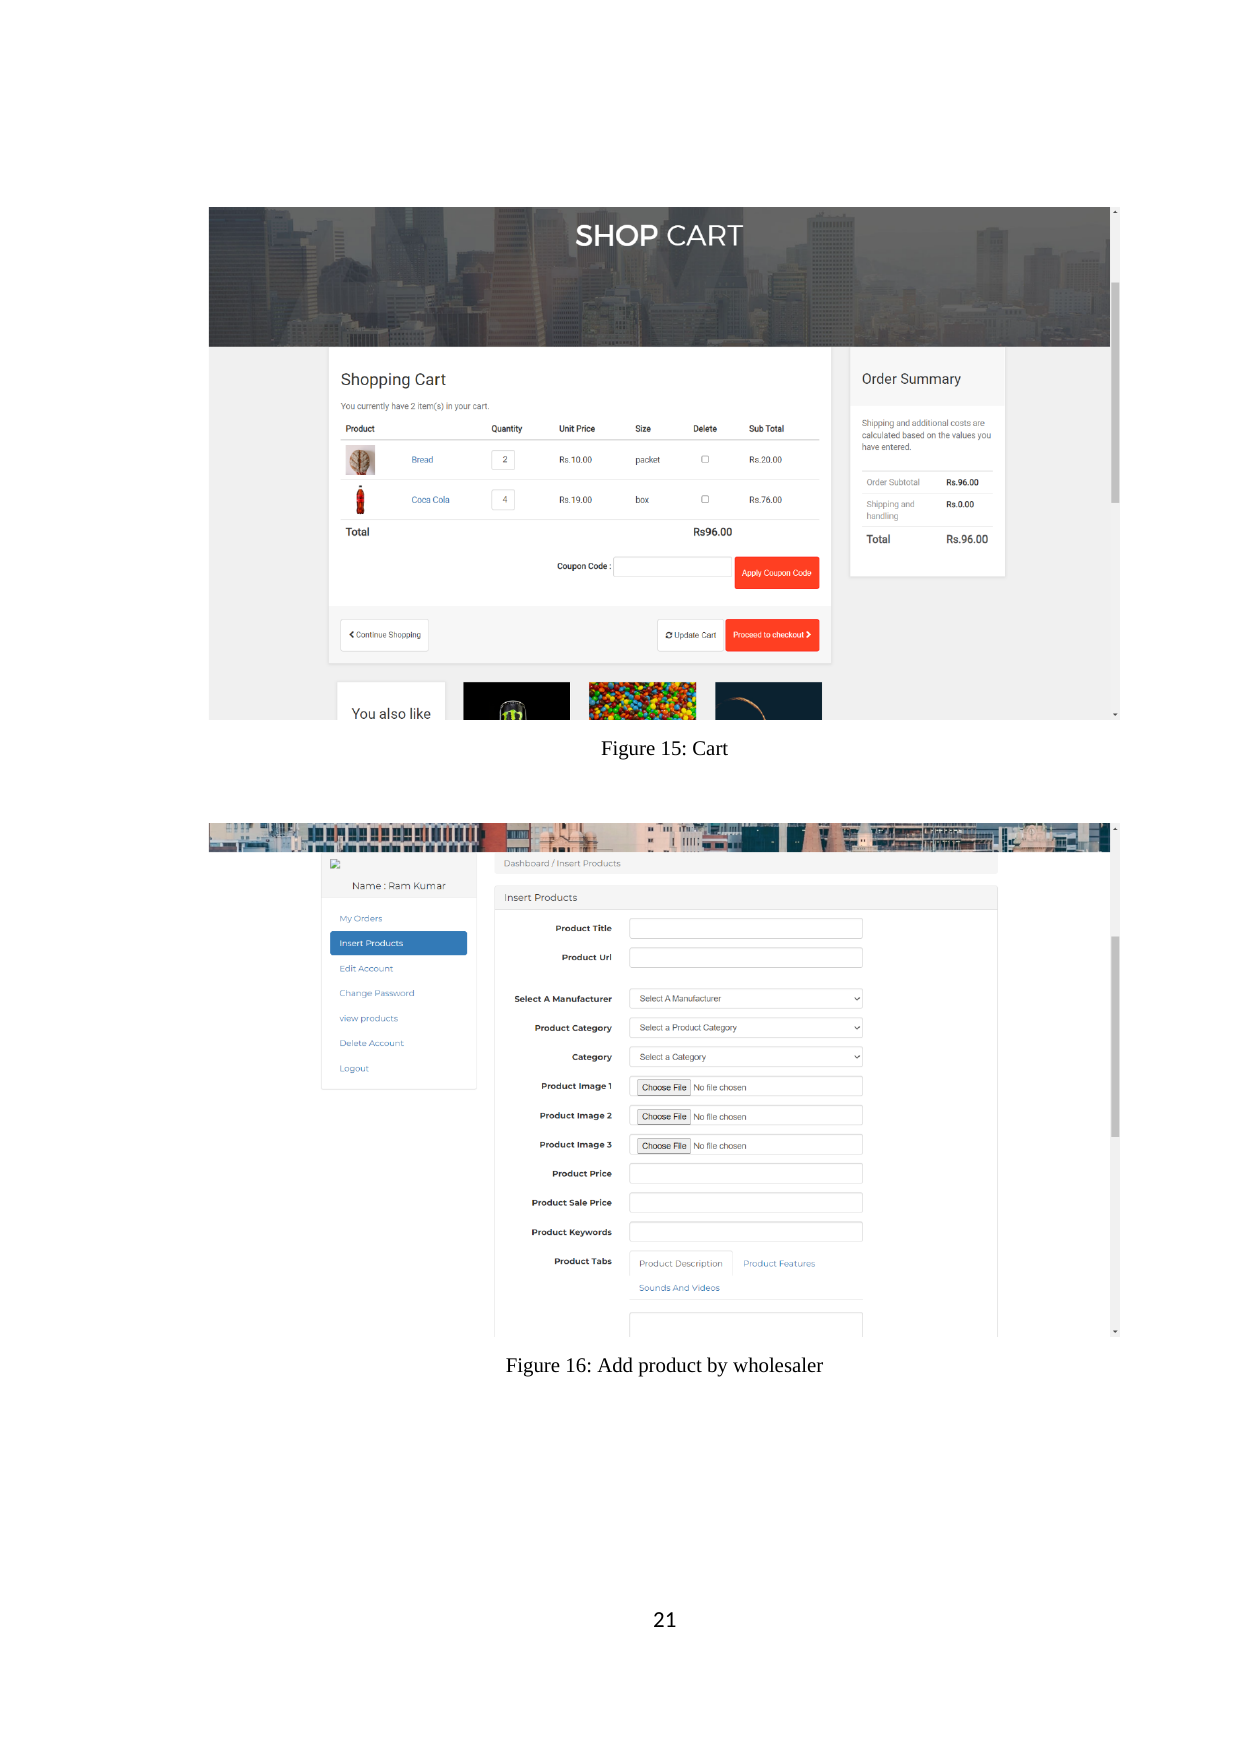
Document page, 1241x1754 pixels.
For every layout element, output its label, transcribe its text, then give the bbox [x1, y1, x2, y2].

text Figure 16: Add product by wholesaler [207, 1353, 1122, 1377]
picture [208, 207, 1120, 720]
picture [208, 823, 1120, 1337]
text Figure 15: Cart [207, 736, 1122, 760]
